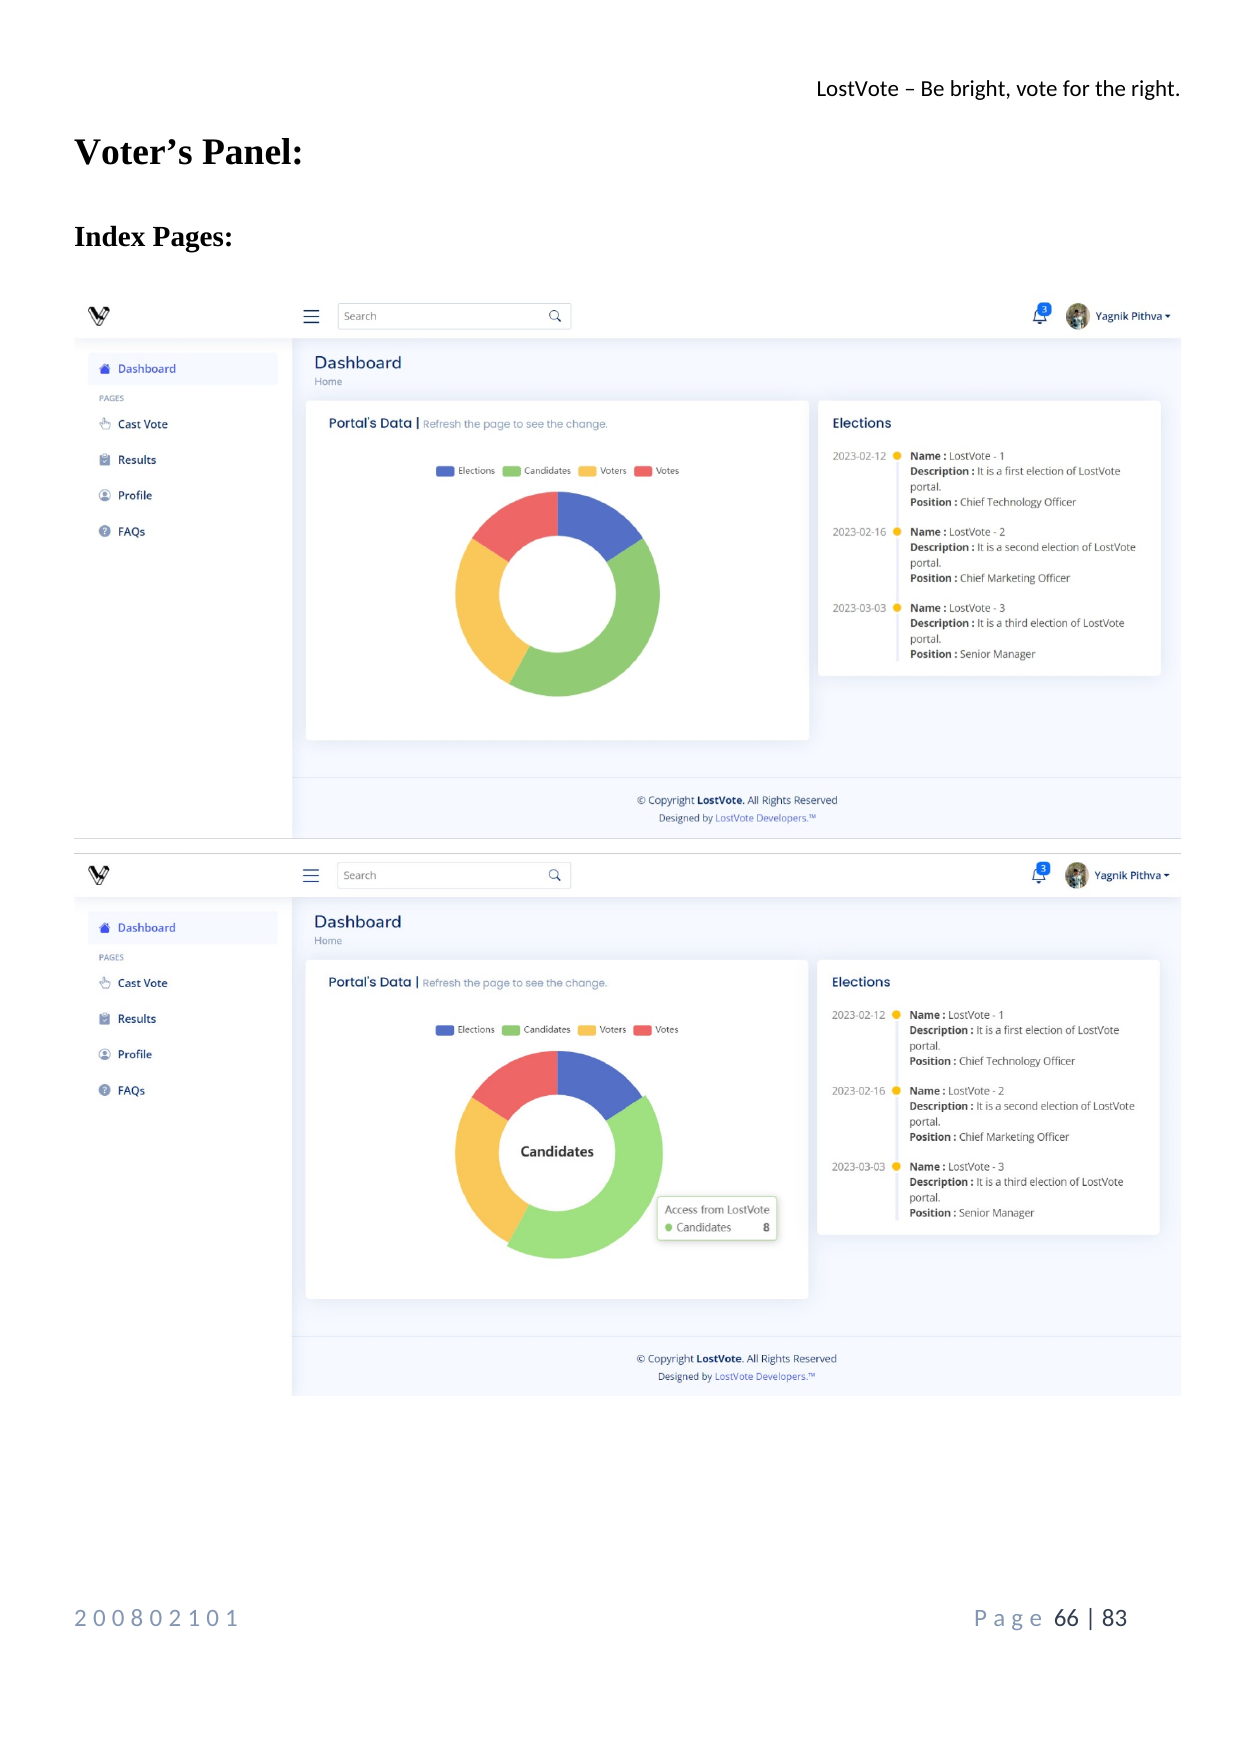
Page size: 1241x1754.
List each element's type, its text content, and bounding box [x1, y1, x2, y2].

text Index Pages: [74, 219, 1181, 253]
picture [73, 853, 1182, 1396]
text Voter’s Panel: [74, 130, 1181, 173]
picture [73, 294, 1182, 839]
